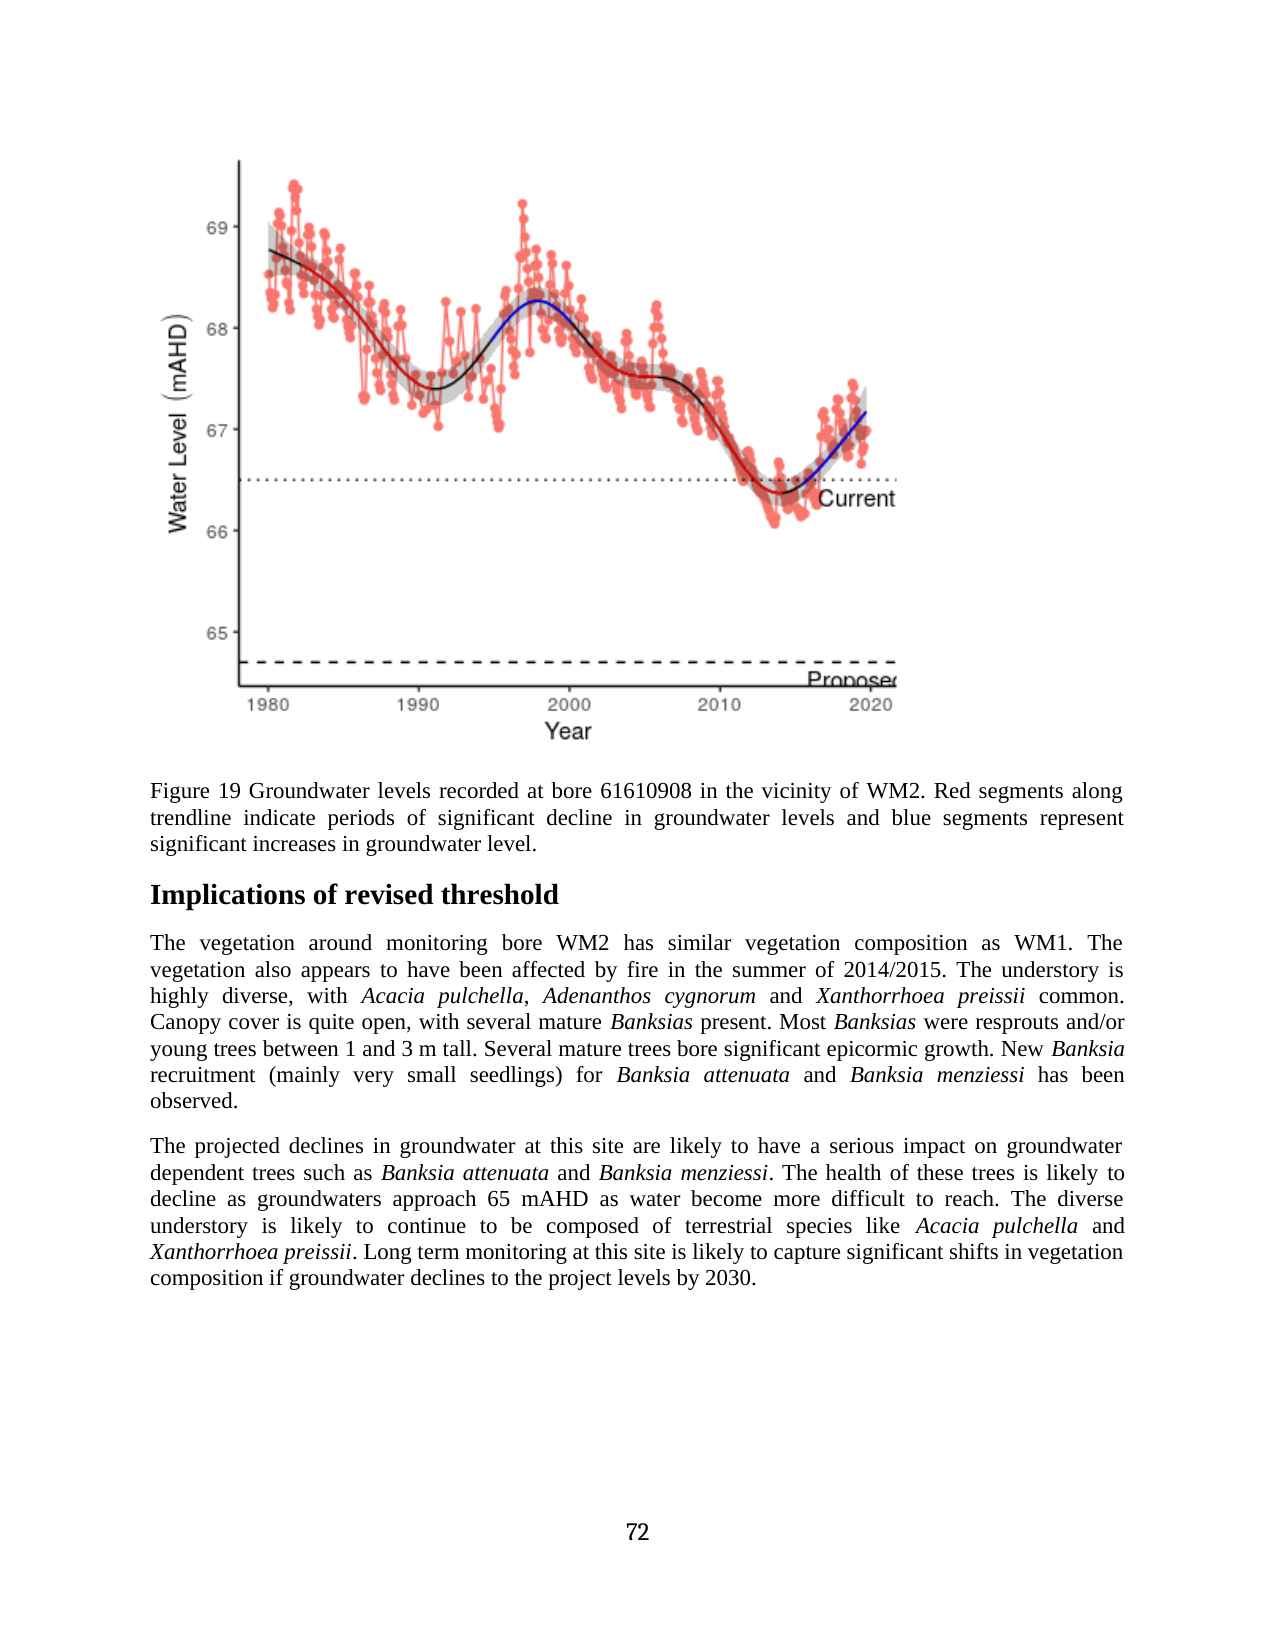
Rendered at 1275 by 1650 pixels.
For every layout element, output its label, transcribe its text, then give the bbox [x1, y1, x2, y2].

text Figure 19 Groundwater levels recorded at bore 61610908 in the vicinity of WM2. Red segments along trendline indicate periods of significant decline in groundwater levels and blue segments represent significant increases in groundwater level. [150, 777, 1125, 856]
text The projected declines in groundwater at this site are likely to have a serious impact on groundwater dependent trees such as Banksia attenuata and Banksia menziessi. The health of these trees is likely to decline as groundwaters approach 65 mAHD as water become more difficult to reach. The diverse understory is likely to continue to be composed of terrestrial species like Acacia pulchella and Xanthorrhoea preissii. Long term monitoring at this site is likely to capture significant shifts in vegetation composition if groundwater declines to the project levels by 2030. [150, 1133, 1125, 1291]
subtitle Implications of revised threshold [150, 877, 1125, 911]
text The vegetation around monitoring bore WM2 has similar vegetation composition as WM1. The vegetation also appears to have been affected by fire in the summer of 2014/2015. The understory is highly diverse, with Acacia pulchella, Adenanthos cygnorum and Xanthorrhoea preissii common. Canopy cover is quite open, with several mature Banksias present. Most Banksias were resprouts and/or young trees between 1 and 3 m tall. Several mature trees bore significant epicormic growth. New Banksia recruitment (mainly very small seedlings) for Banksia attenuata and Banksia menziessi has been observed. [150, 929, 1125, 1114]
picture [150, 150, 908, 757]
